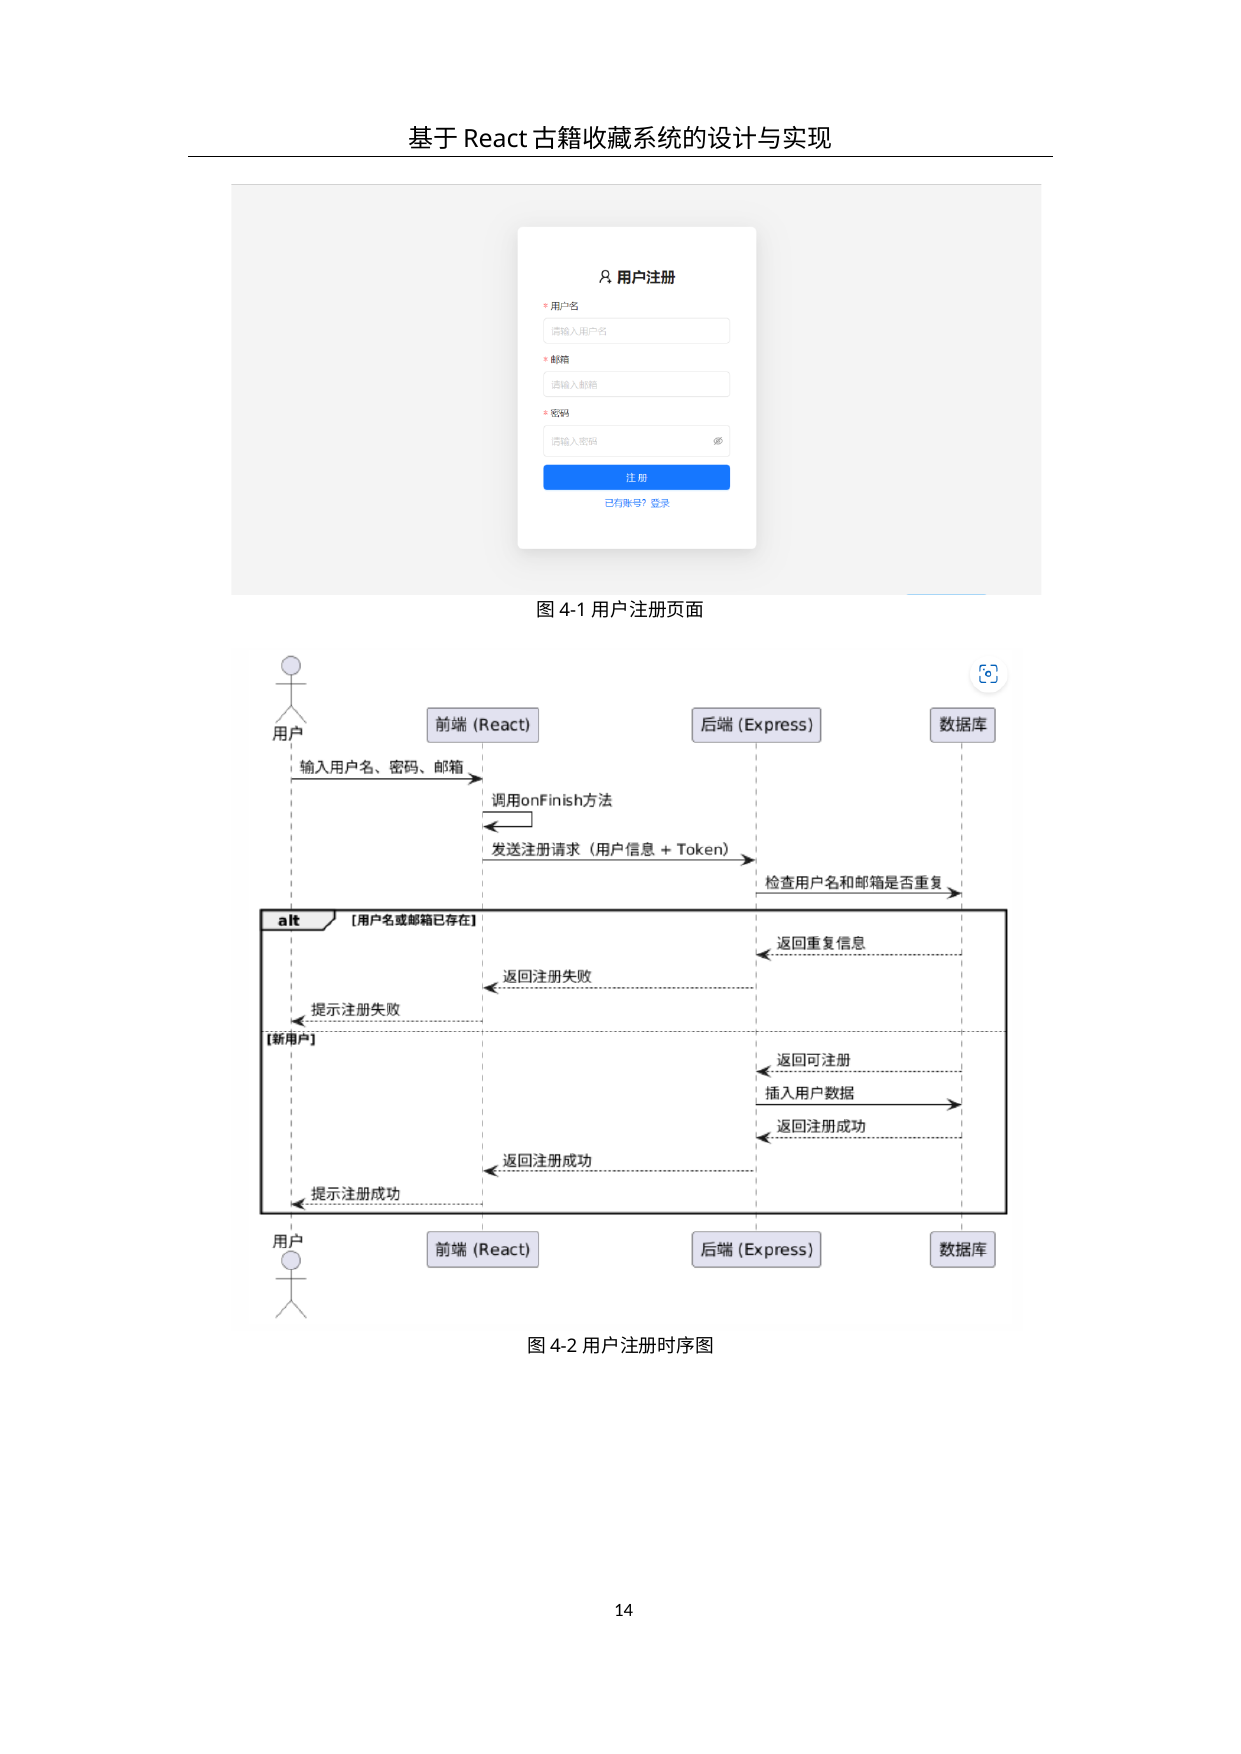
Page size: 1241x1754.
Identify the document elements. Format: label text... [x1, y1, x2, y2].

text 图 4-1 用户注册页面 [187, 594, 1053, 622]
text 图 4-2 用户注册时序图 [187, 1331, 1053, 1358]
picture [231, 184, 1042, 595]
picture [231, 648, 1024, 1331]
